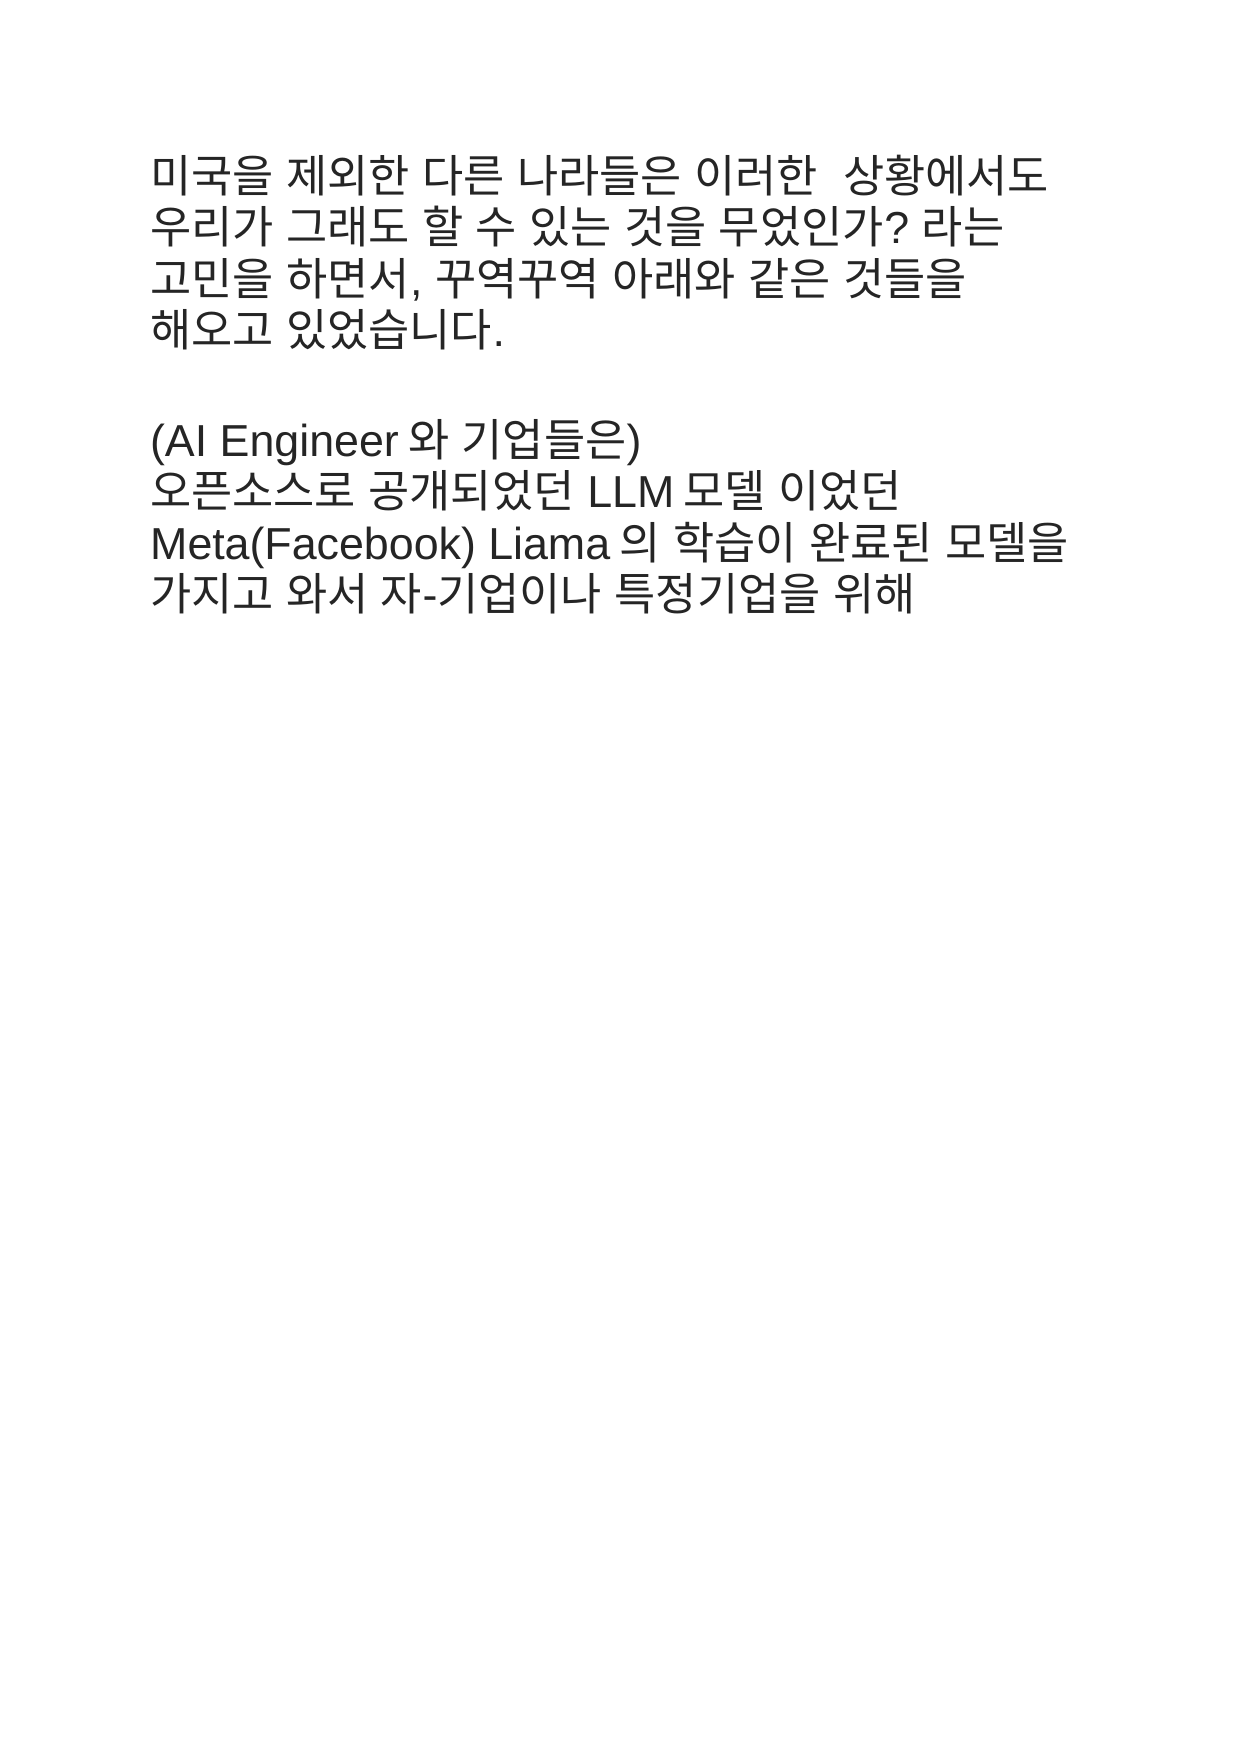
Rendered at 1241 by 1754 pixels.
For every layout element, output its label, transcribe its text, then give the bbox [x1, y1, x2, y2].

text (AI Engineer와 기업들은) [150, 466, 1090, 517]
text ChatGPT로 인한 좌절과 고난의 행군시대에 미국을 제외한 다른 나라들은 이러한 상황에서도 우리가 그래도 할 수 있는 것을 무었인가? 라는 고민을 하면서, 꾸역꾸역 아래와 같은 것들을 해오고 있었습니다. [150, 150, 1090, 408]
text 오픈소스로 공개되었던 LLM모델 이었던 Meta(Facebook) Liama의 학습이 완료된 모델을 가지고 와서 자-기업이나 특정기업을 위해 [150, 517, 1090, 672]
